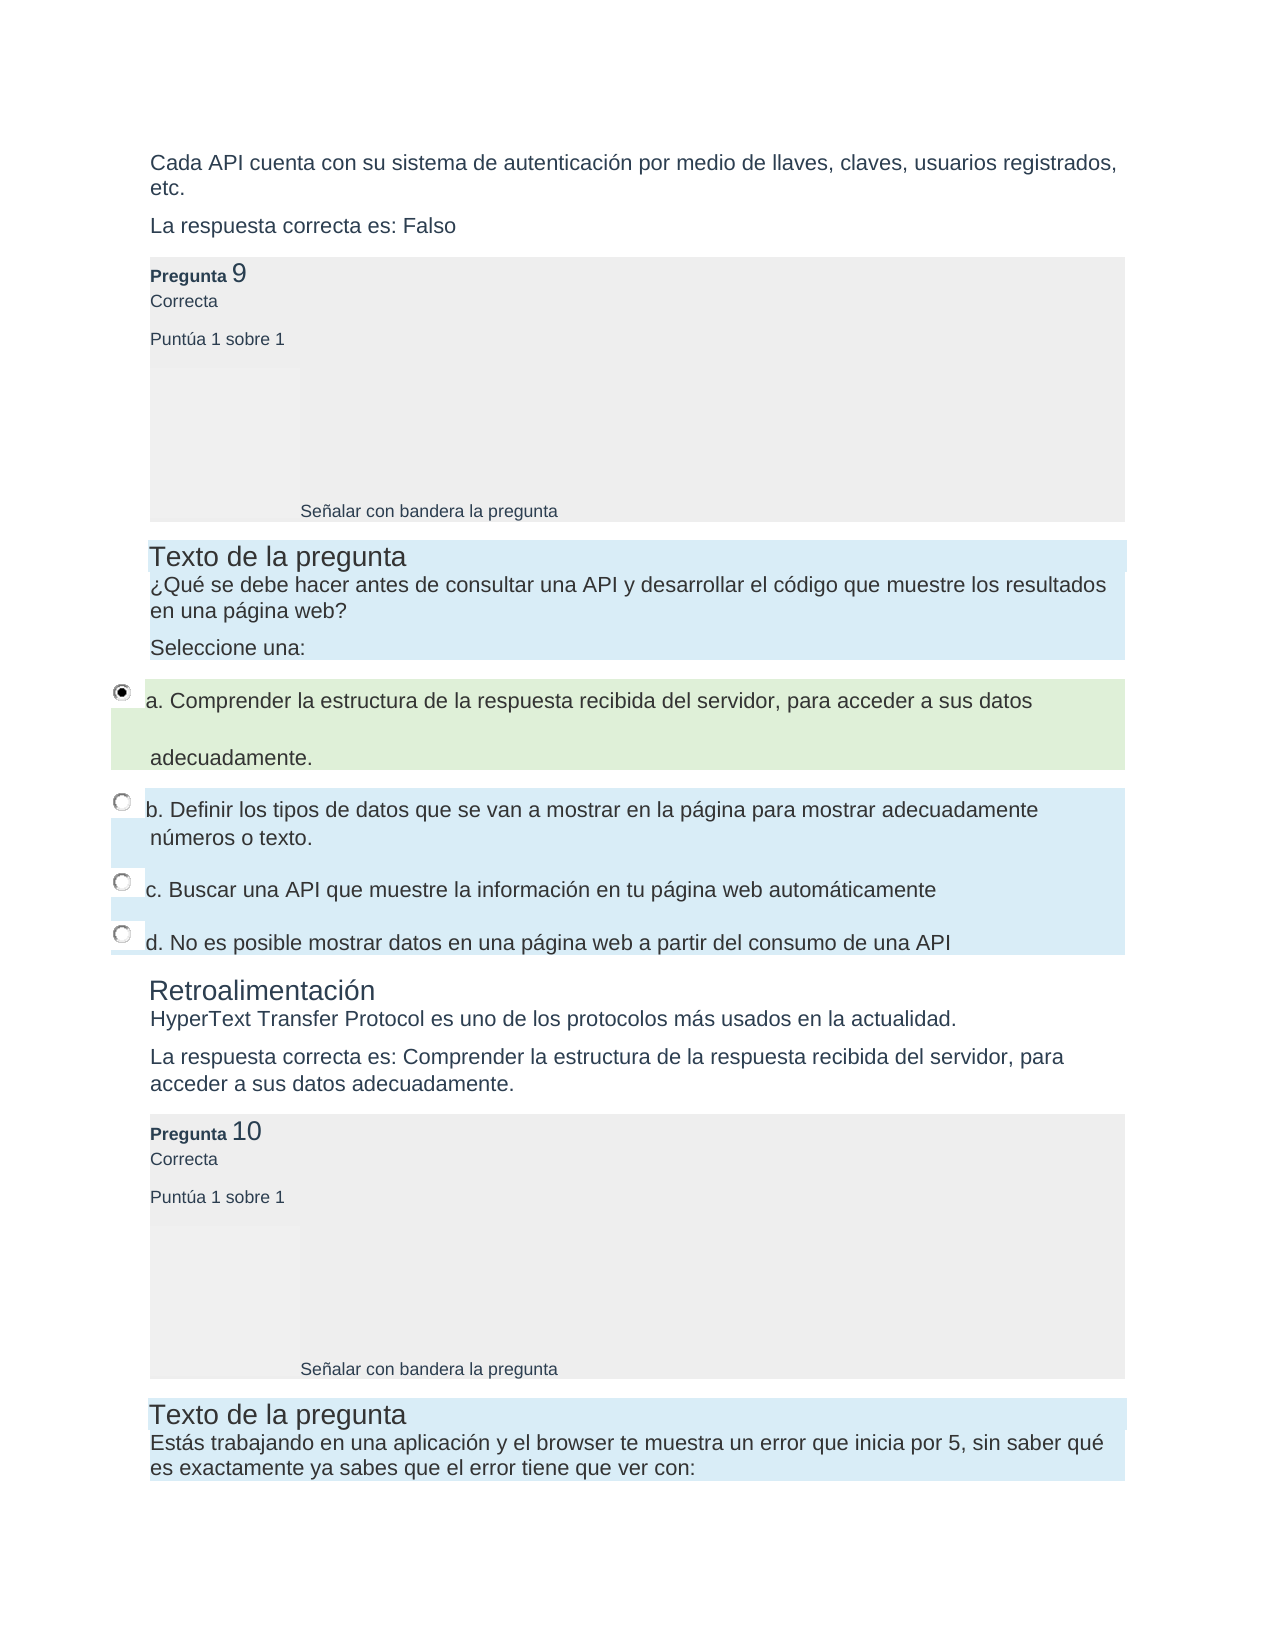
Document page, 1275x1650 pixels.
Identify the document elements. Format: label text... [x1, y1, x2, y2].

text HyperText Transfer Protocol es uno de los protocolos más usados en la actualidad. [150, 1006, 1125, 1031]
text Estás trabajando en una aplicación y el browser te muestra un error que inicia por 5, sin saber qué es exactamente ya sabes que el error tiene que ver con: [150, 1430, 1125, 1481]
text Puntúa 1 sobre 1 [150, 1187, 1125, 1207]
text La respuesta correcta es: Falso [150, 213, 1125, 238]
subtitle Retroalimentación [148, 973, 1127, 1006]
text b. Definir los tipos de datos que se van a mostrar en la página para mostrar adecuadamente números o texto. [111, 788, 1125, 849]
text Señalar con bandera la pregunta [150, 1226, 1125, 1379]
text d. No es posible mostrar datos en una página web a partir del consumo de una API [111, 921, 1125, 955]
text Puntúa 1 sobre 1 [150, 329, 1125, 349]
text Correcta [150, 291, 1125, 311]
text c. Buscar una API que muestre la información en tu página web automáticamente [111, 868, 1125, 902]
subtitle Texto de la pregunta [148, 540, 1127, 572]
text a. Comprender la estructura de la respuesta recibida del servidor, para acceder a sus datos adecuadamente. [111, 679, 1125, 770]
text Correcta [150, 1148, 1125, 1169]
text Seleccione una: [150, 635, 1125, 660]
subtitle Pregunta 10 [150, 1114, 1125, 1146]
subtitle Pregunta 9 [150, 257, 1125, 288]
text ¿Qué se debe hacer antes de consultar una API y desarrollar el código que muestre los resultados en una página web? [150, 572, 1125, 623]
subtitle Texto de la pregunta [148, 1398, 1127, 1430]
text Señalar con bandera la pregunta [150, 368, 1125, 522]
text La respuesta correcta es: Comprender la estructura de la respuesta recibida del servidor, para acceder a sus datos adecuadamente. [150, 1043, 1125, 1096]
text Cada API cuenta con su sistema de autenticación por medio de llaves, claves, usuarios registrados, etc. [150, 150, 1125, 200]
